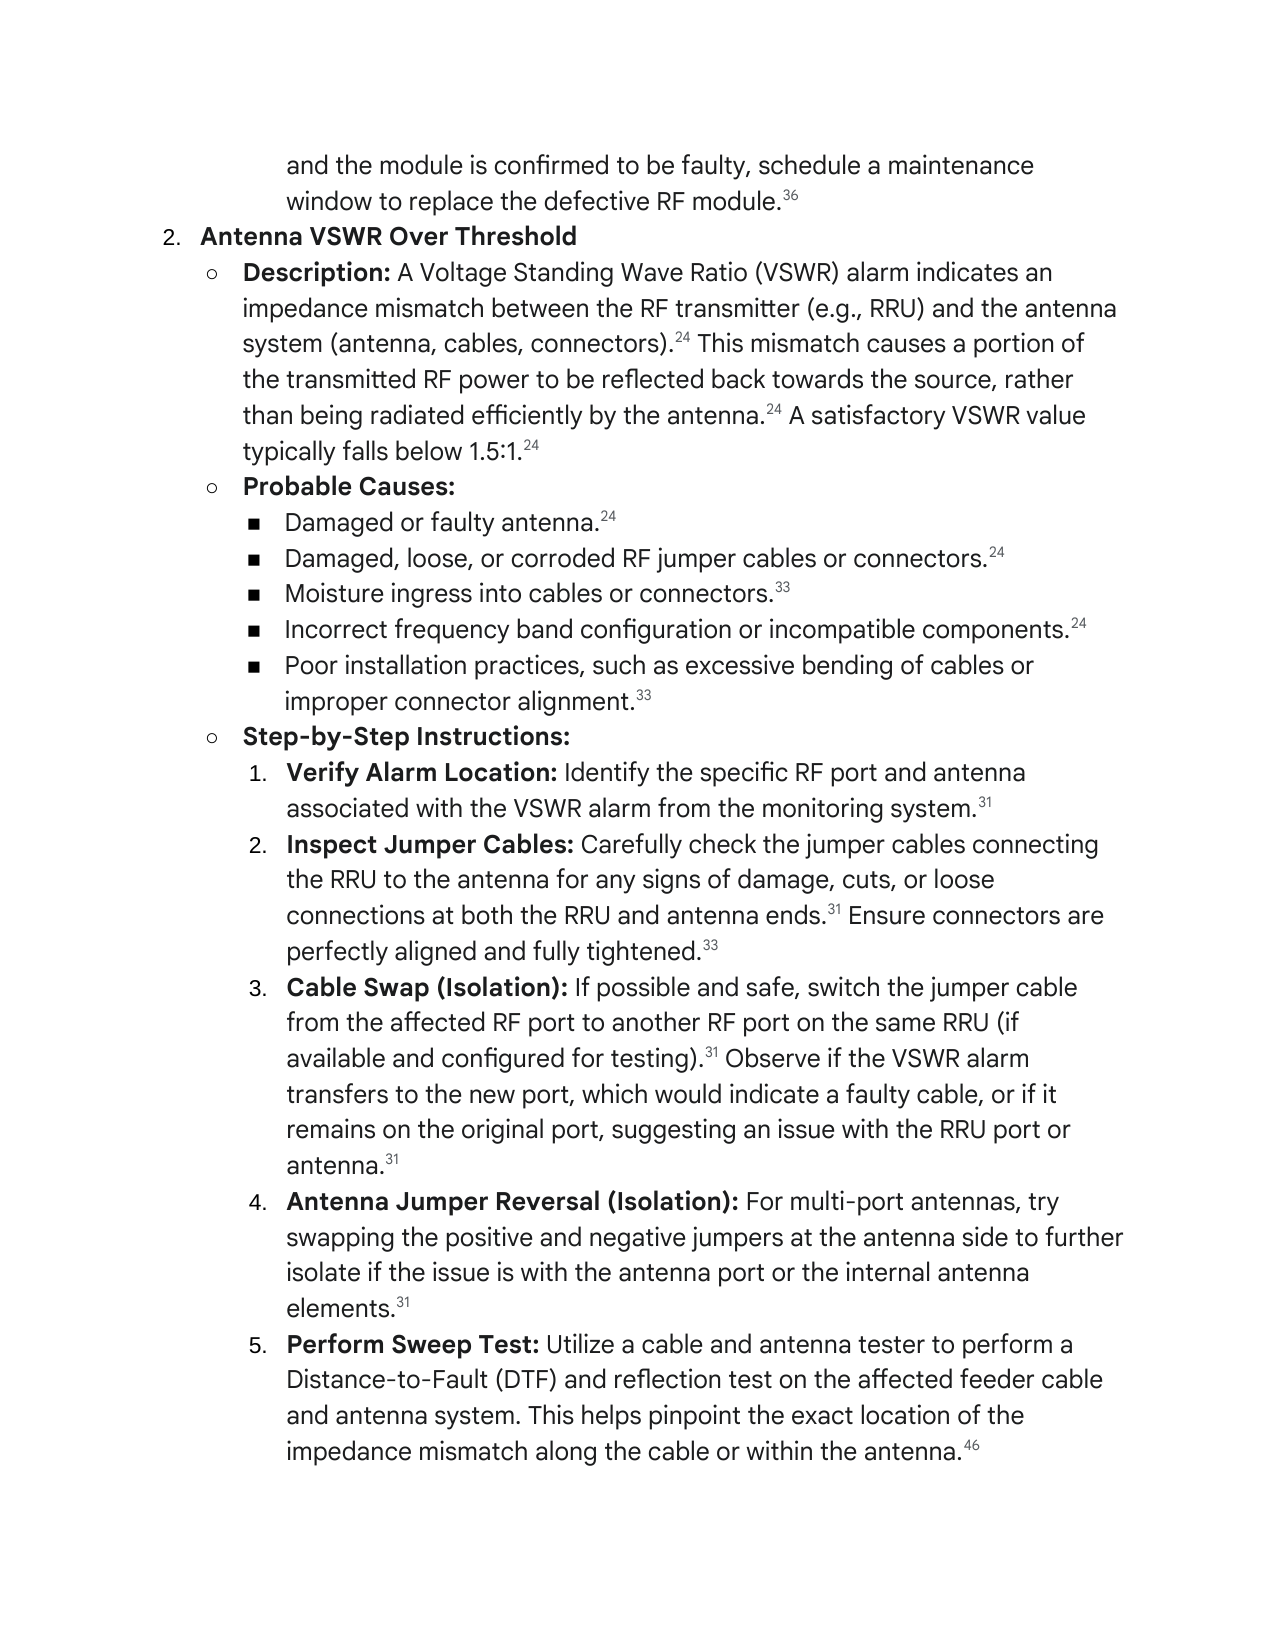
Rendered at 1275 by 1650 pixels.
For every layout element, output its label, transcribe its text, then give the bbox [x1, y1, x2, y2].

list Perform Sweep Test: Utilize a cable and antenna tester to perform a Distance-to-Fault (DTF) and reflection test on the affected feeder cable and antenna system. This helps pinpoint the exact location of the impedance mismatch along the cable or within the antenna.46 [248, 1329, 1125, 1468]
list Moisture ingress into cables or connectors.33 [247, 579, 1125, 610]
list Poor installation practices, such as excessive bending of cables or improper connector alignment.33 [247, 650, 1125, 717]
list Cable Swap (Isolation): If possible and safe, switch the jumper cable from the affected RF port to another RF port on the same RRU (if available and configured for testing).31 Observe if the VSWR alarm transfers to the new port, which would indicate a faulty cable, or if it remains on the original port, suggesting an issue with the RRU port or antenna.31 [248, 972, 1125, 1182]
list Verify Alarm Location: Identify the specific RF port and antenna associated with the VSWR alarm from the monitoring system.31 [248, 757, 1125, 824]
list Antenna Jumper Reversal (Isolation): For multi-port antennas, try swapping the positive and negative jumpers at the antenna side to further isolate if the issue is with the antenna port or the internal antenna elements.31 [248, 1186, 1125, 1325]
list Probable Causes: [205, 472, 1125, 503]
list Step-by-Step Instructions: [205, 722, 1125, 753]
list Incorrect frequency band configuration or incompatible components.24 [247, 614, 1125, 646]
list Damaged or faulty antenna.24 [247, 507, 1125, 539]
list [248, 150, 1125, 217]
list Inspect Jumper Cables: Carefully check the jumper cables connecting the RRU to the antenna for any signs of damage, cuts, or loose connections at both the RRU and antenna ends.31 Ensure connectors are perfectly aligned and fully tightened.33 [248, 829, 1125, 967]
list Description: A Voltage Standing Wave Ratio (VSWR) alarm indicates an impedance mismatch between the RF transmitter (e.g., RRU) and the antenna system (antenna, cables, connectors).24 This mismatch causes a portion of the transmitted RF power to be reflected back towards the source, rather than being radiated efficiently by the antenna.24 A satisfactory VSWR value typically falls below 1.5:1.24 [205, 257, 1125, 467]
list Antenna VSWR Over Threshold [162, 221, 1125, 253]
list Damaged, loose, or corroded RF jumper cables or connectors.24 [247, 543, 1125, 574]
